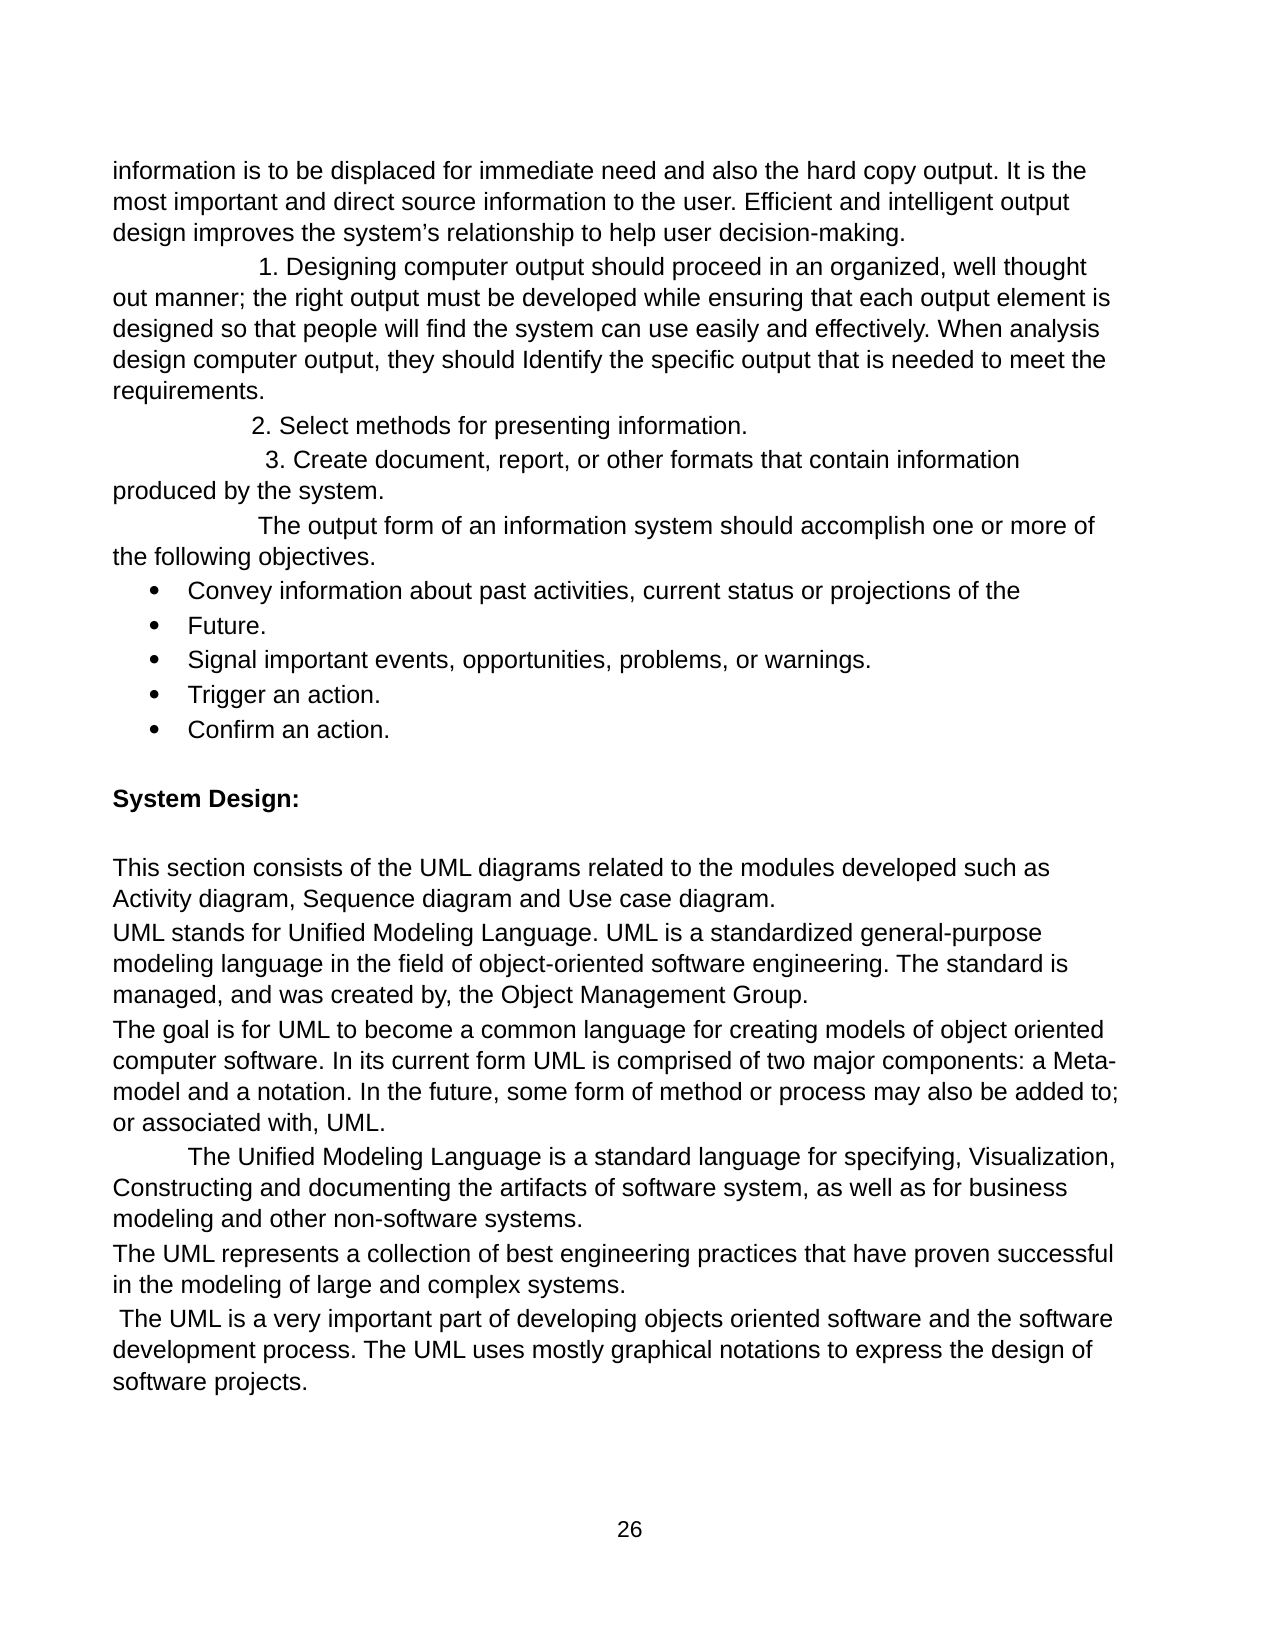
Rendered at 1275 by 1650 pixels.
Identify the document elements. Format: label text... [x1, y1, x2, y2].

text The output form of an information system should accomplish one or more of the following objectives. [112, 511, 1126, 571]
list Future. [150, 611, 1126, 640]
list Signal important events, opportunities, problems, or warnings. [150, 646, 1126, 674]
text The Unified Modeling Language is a standard language for specifying, Visualization, Constructing and documenting the artifacts of software system, as well as for business modeling and other non-software systems. [112, 1142, 1126, 1233]
text The UML represents a collection of best engineering practices that have proven successful in the modeling of large and complex systems. [112, 1239, 1126, 1299]
list Convey information about past activities, current status or projections of the [150, 576, 1126, 605]
list Trigger an action. [150, 680, 1126, 709]
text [112, 156, 1126, 246]
text 2. Select methods for presenting information. [112, 411, 1126, 439]
text UML stands for Unified Modeling Language. UML is a standardized general-purpose modeling language in the field of object-oriented software engineering. The standard is managed, and was created by, the Object Management Group. [112, 918, 1126, 1009]
text 3. Create document, report, or other formats that contain information produced by the system. [112, 445, 1126, 505]
text System Design: [112, 784, 1126, 812]
text The goal is for UML to become a common language for creating models of object oriented computer software. In its current form UML is comprised of two major components: a Meta-model and a notation. In the future, some form of method or process may also be added to; or associated with, UML. [112, 1015, 1126, 1137]
text The UML is a very important part of developing objects oriented software and the software development process. The UML uses mostly graphical notations to express the design of software projects. [112, 1304, 1126, 1395]
text 1. Designing computer output should proceed in an organized, well thought out manner; the right output must be developed while ensuring that each output element is designed so that people will find the system can use easily and effectively. When analysis design computer output, they should Identify the specific output that is needed to meet the requirements. [112, 252, 1126, 405]
text This section consists of the UML diagrams related to the modules developed such as Activity diagram, Sequence diagram and Use case diagram. [112, 853, 1126, 912]
list Confirm an action. [150, 715, 1126, 743]
